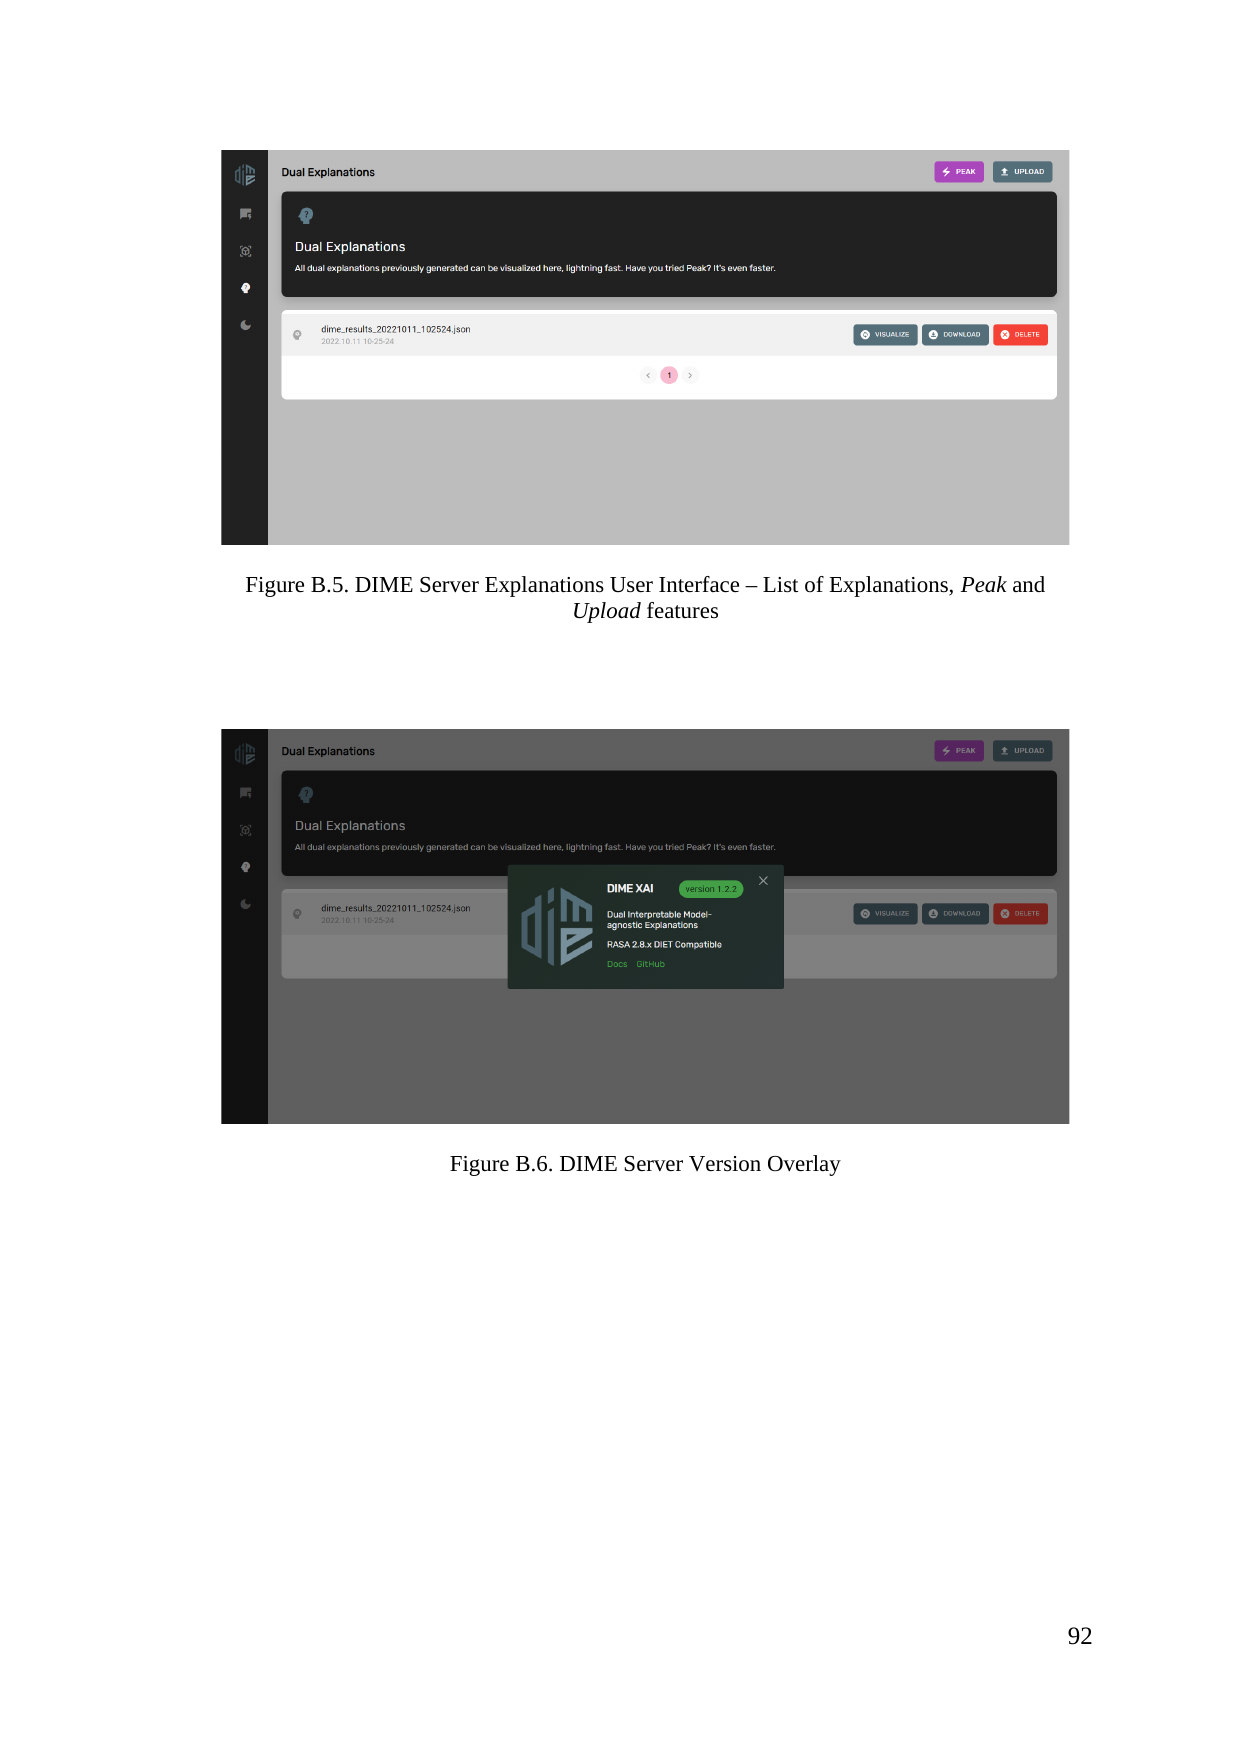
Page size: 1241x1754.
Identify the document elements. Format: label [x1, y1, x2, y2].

picture [221, 150, 1070, 545]
picture [221, 729, 1070, 1124]
